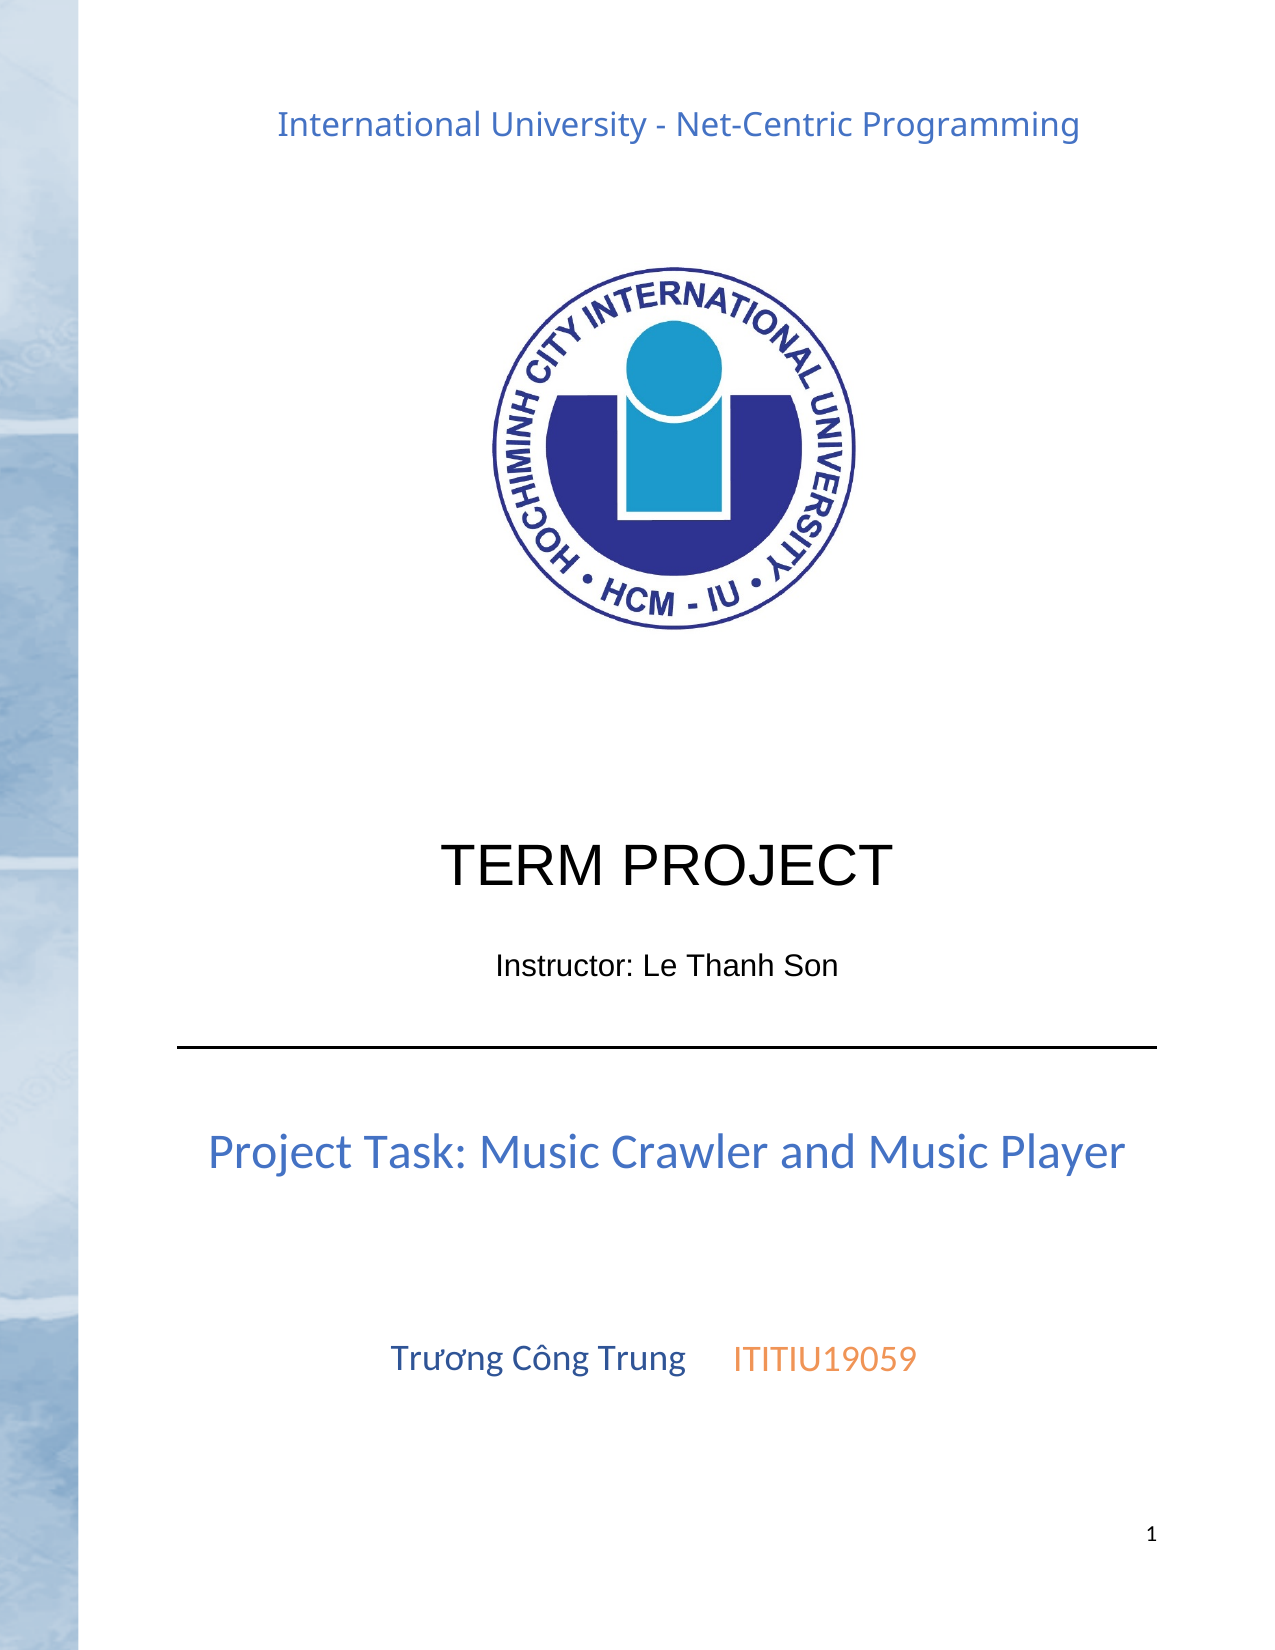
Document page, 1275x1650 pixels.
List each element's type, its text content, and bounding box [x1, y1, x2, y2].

text Instructor: Le Thanh Son [177, 947, 1157, 1046]
picture [471, 249, 883, 649]
text TERM PROJECT [177, 830, 1157, 897]
